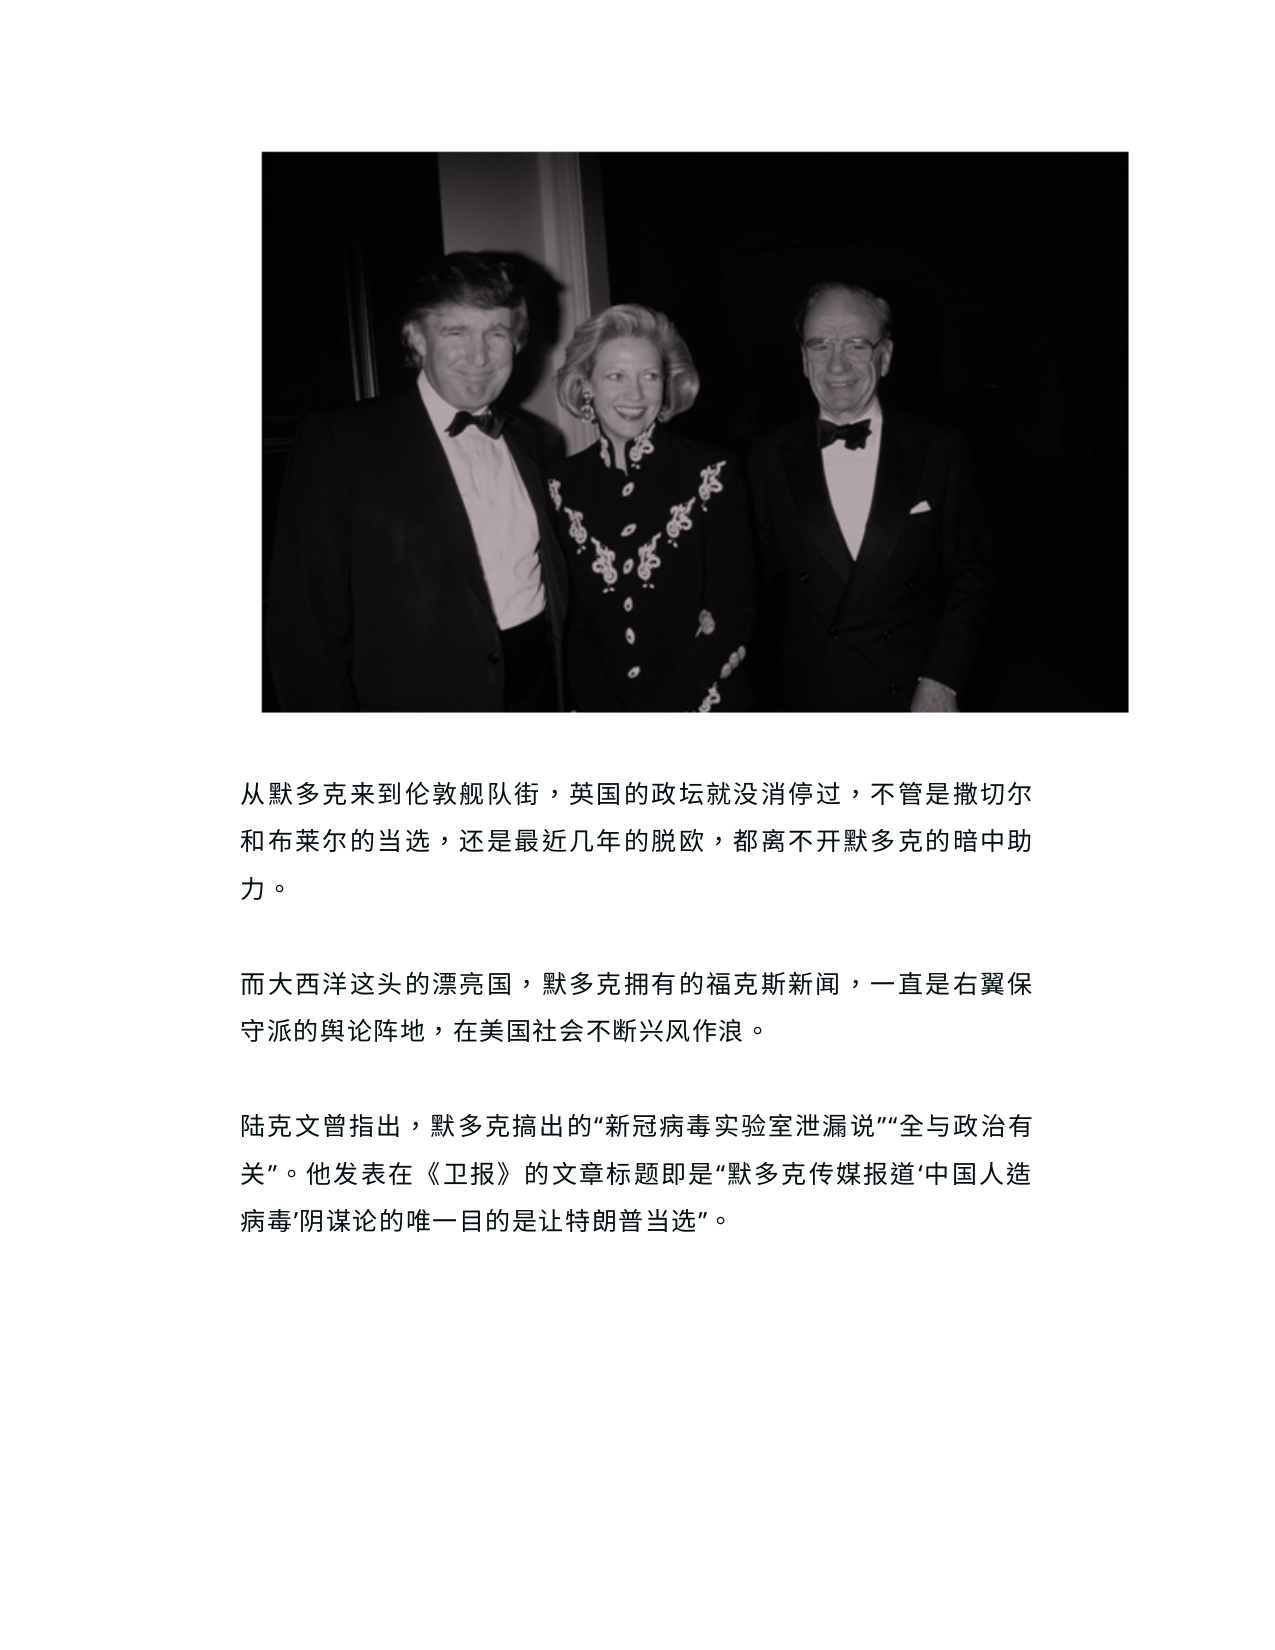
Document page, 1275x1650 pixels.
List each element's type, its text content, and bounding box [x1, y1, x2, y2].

text 从默多克来到伦敦舰队街，英国的政坛就没消停过，不管是撒切尔和布莱尔的当选，还是最近几年的脱欧，都离不开默多克的暗中助力。 [241, 763, 1034, 906]
text 而大西洋这头的漂亮国，默多克拥有的福克斯新闻，一直是右翼保守派的舆论阵地，在美国社会不断兴风作浪。 [241, 953, 1034, 1048]
picture [259, 150, 1132, 716]
text 陆克文曾指出，默多克搞出的“新冠病毒实验室泄漏说”“全与政治有关”。他发表在《卫报》的文章标题即是“默多克传媒报道‘中国人造病毒’阴谋论的唯一目的是让特朗普当选”。 [241, 1096, 1034, 1238]
